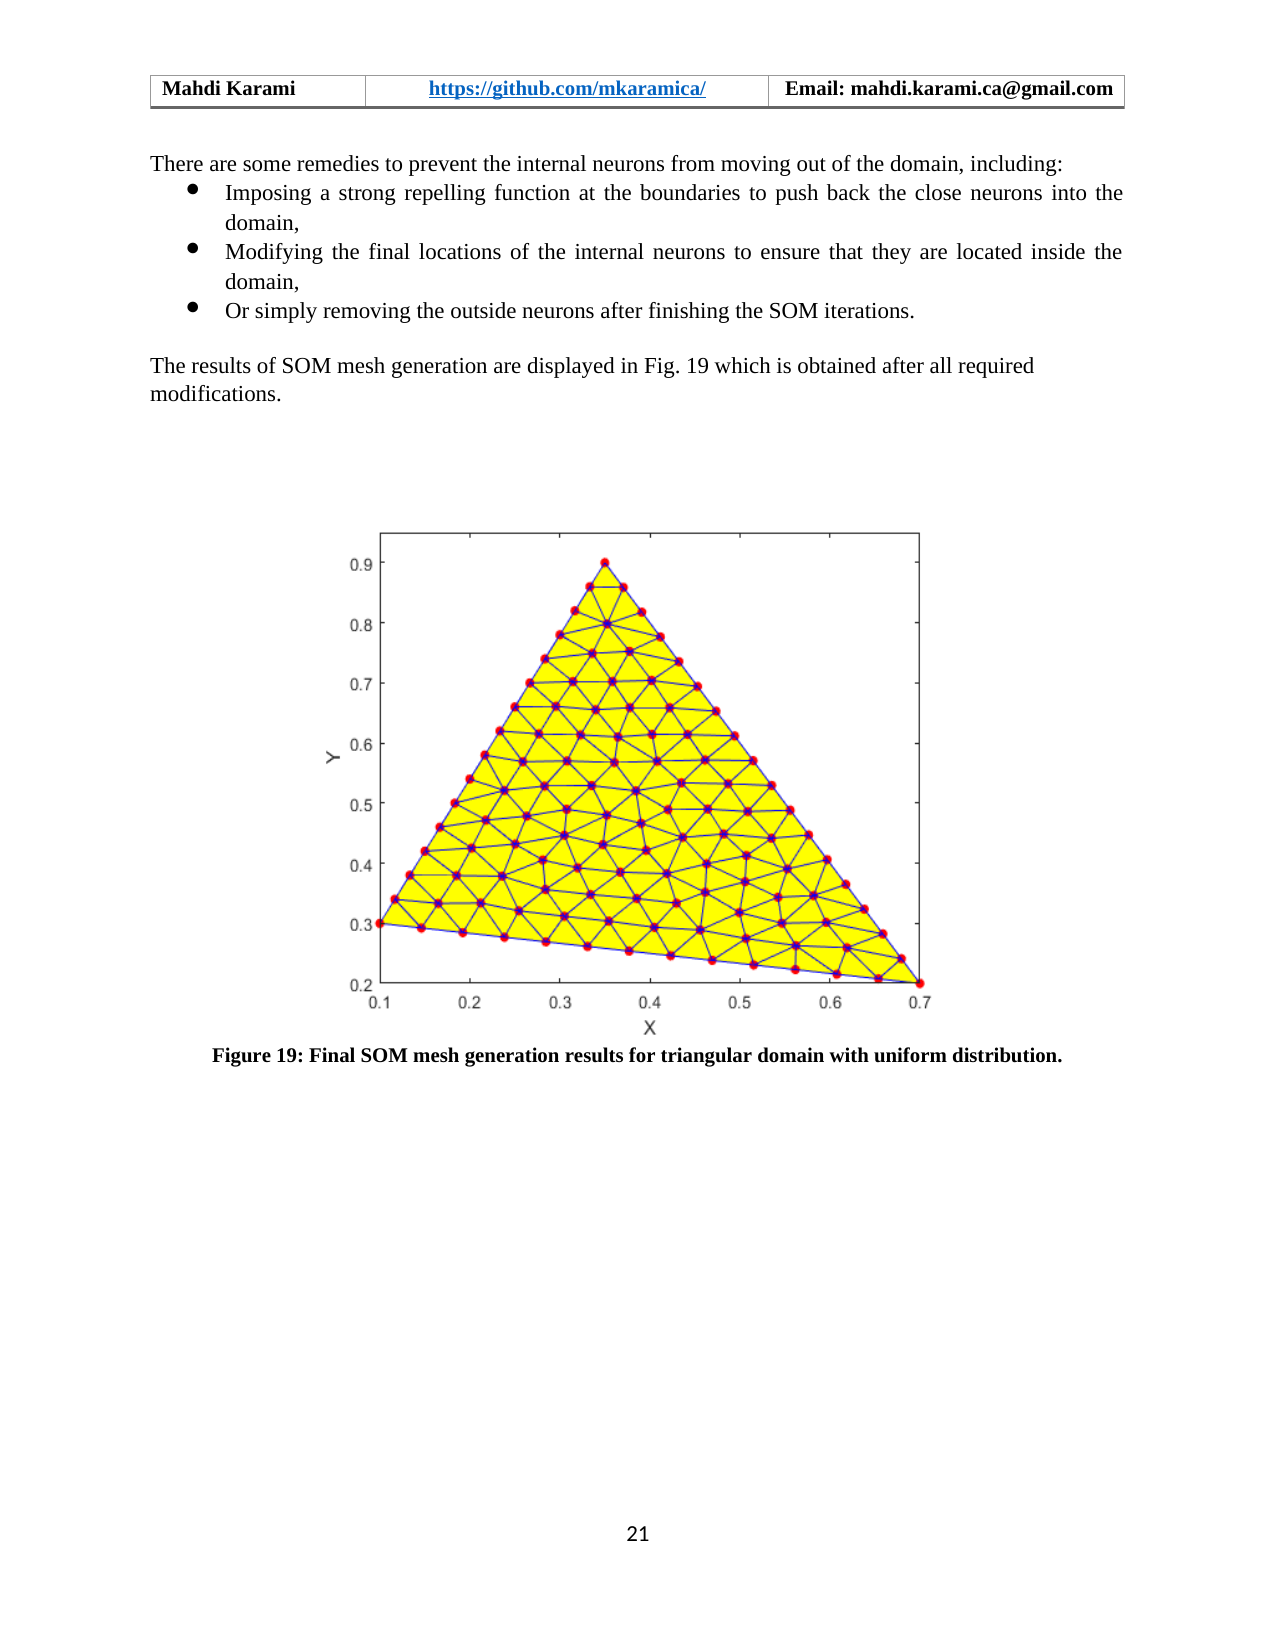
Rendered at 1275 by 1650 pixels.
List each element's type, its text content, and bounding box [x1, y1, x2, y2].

text The results of SOM mesh generation are displayed in Fig. 19 which is obtained after all required modifications. [150, 352, 1125, 407]
text Figure 19: Final SOM mesh generation results for triangular domain with uniform distribution. [150, 1043, 1125, 1067]
list Modifying the final locations of the internal neurons to ensure that they are located inside the domain, [187, 237, 1125, 294]
list Or simply removing the outside neurons after finishing the SOM iterations. [187, 296, 1125, 325]
picture [289, 492, 986, 1044]
list Imposing a strong repelling function at the boundaries to push back the close neurons into the domain, [187, 178, 1125, 235]
text There are some remedies to prevent the internal neurons from moving out of the domain, including: [150, 150, 1125, 176]
